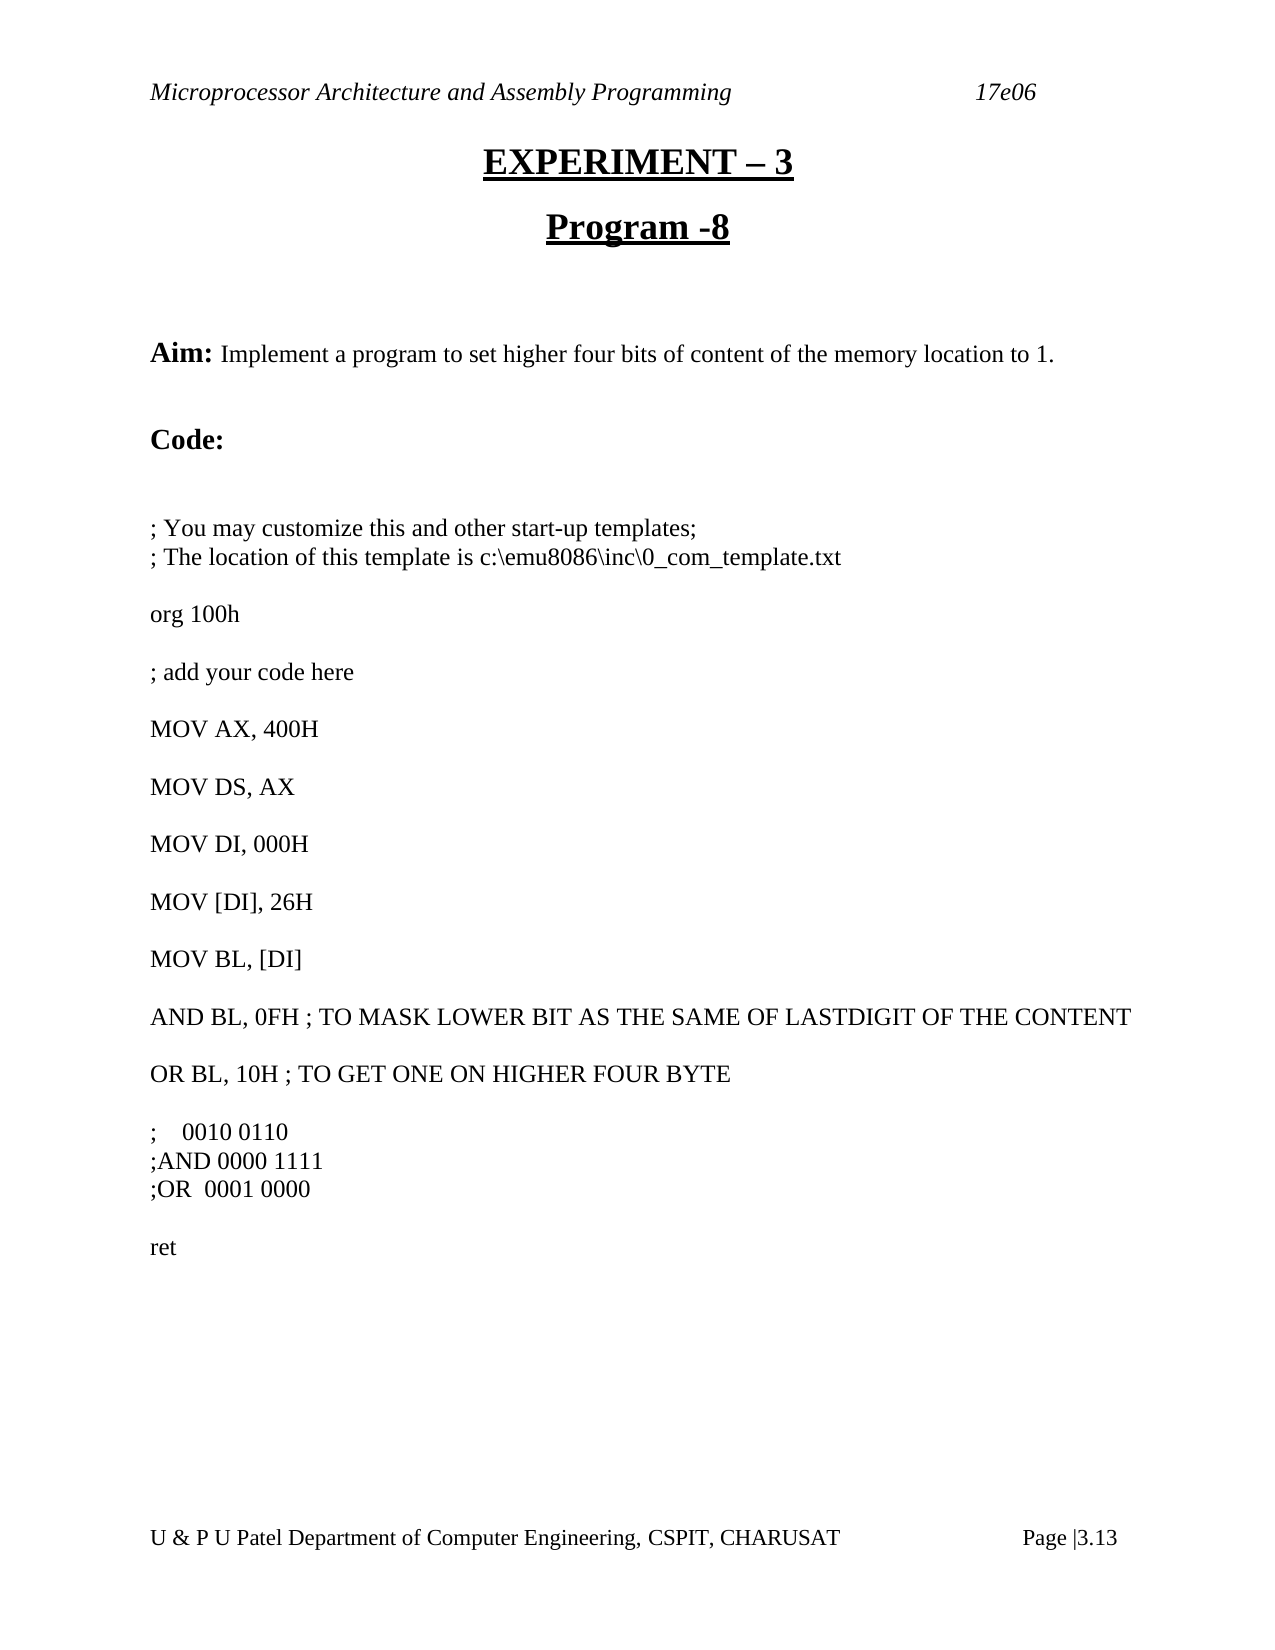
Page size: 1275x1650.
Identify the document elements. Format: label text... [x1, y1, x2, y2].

text ret [150, 1232, 1135, 1261]
text Program -8 [480, 204, 796, 247]
text Aim: Implement a program to set higher four bits of content of the memory location to 1. [150, 335, 1135, 368]
text MOV DI, 000H [150, 829, 1135, 858]
text ; add your code here [150, 657, 1135, 686]
text MOV DS, AX [150, 772, 1135, 801]
text OR BL, 10H ; TO GET ONE ON HIGHER FOUR BYTE [150, 1059, 1135, 1088]
text Code: [150, 422, 1135, 456]
text MOV AX, 400H [150, 714, 1135, 743]
text ; The location of this template is c:\emu8086\inc\0_com_template.txt [150, 542, 1135, 571]
subtitle EXPERIMENT – 3 [481, 139, 796, 183]
text ; 0010 0110 [150, 1117, 1135, 1146]
text MOV [DI], 26H [150, 887, 1135, 916]
text ;AND 0000 1111 [150, 1146, 1135, 1174]
text AND BL, 0FH ; TO MASK LOWER BIT AS THE SAME OF LASTDIGIT OF THE CONTENT [150, 1002, 1135, 1031]
text org 100h [150, 599, 1135, 628]
text MOV BL, [DI] [150, 944, 1135, 973]
text ; You may customize this and other start-up templates; [150, 513, 1135, 542]
text ;OR 0001 0000 [150, 1174, 1135, 1203]
